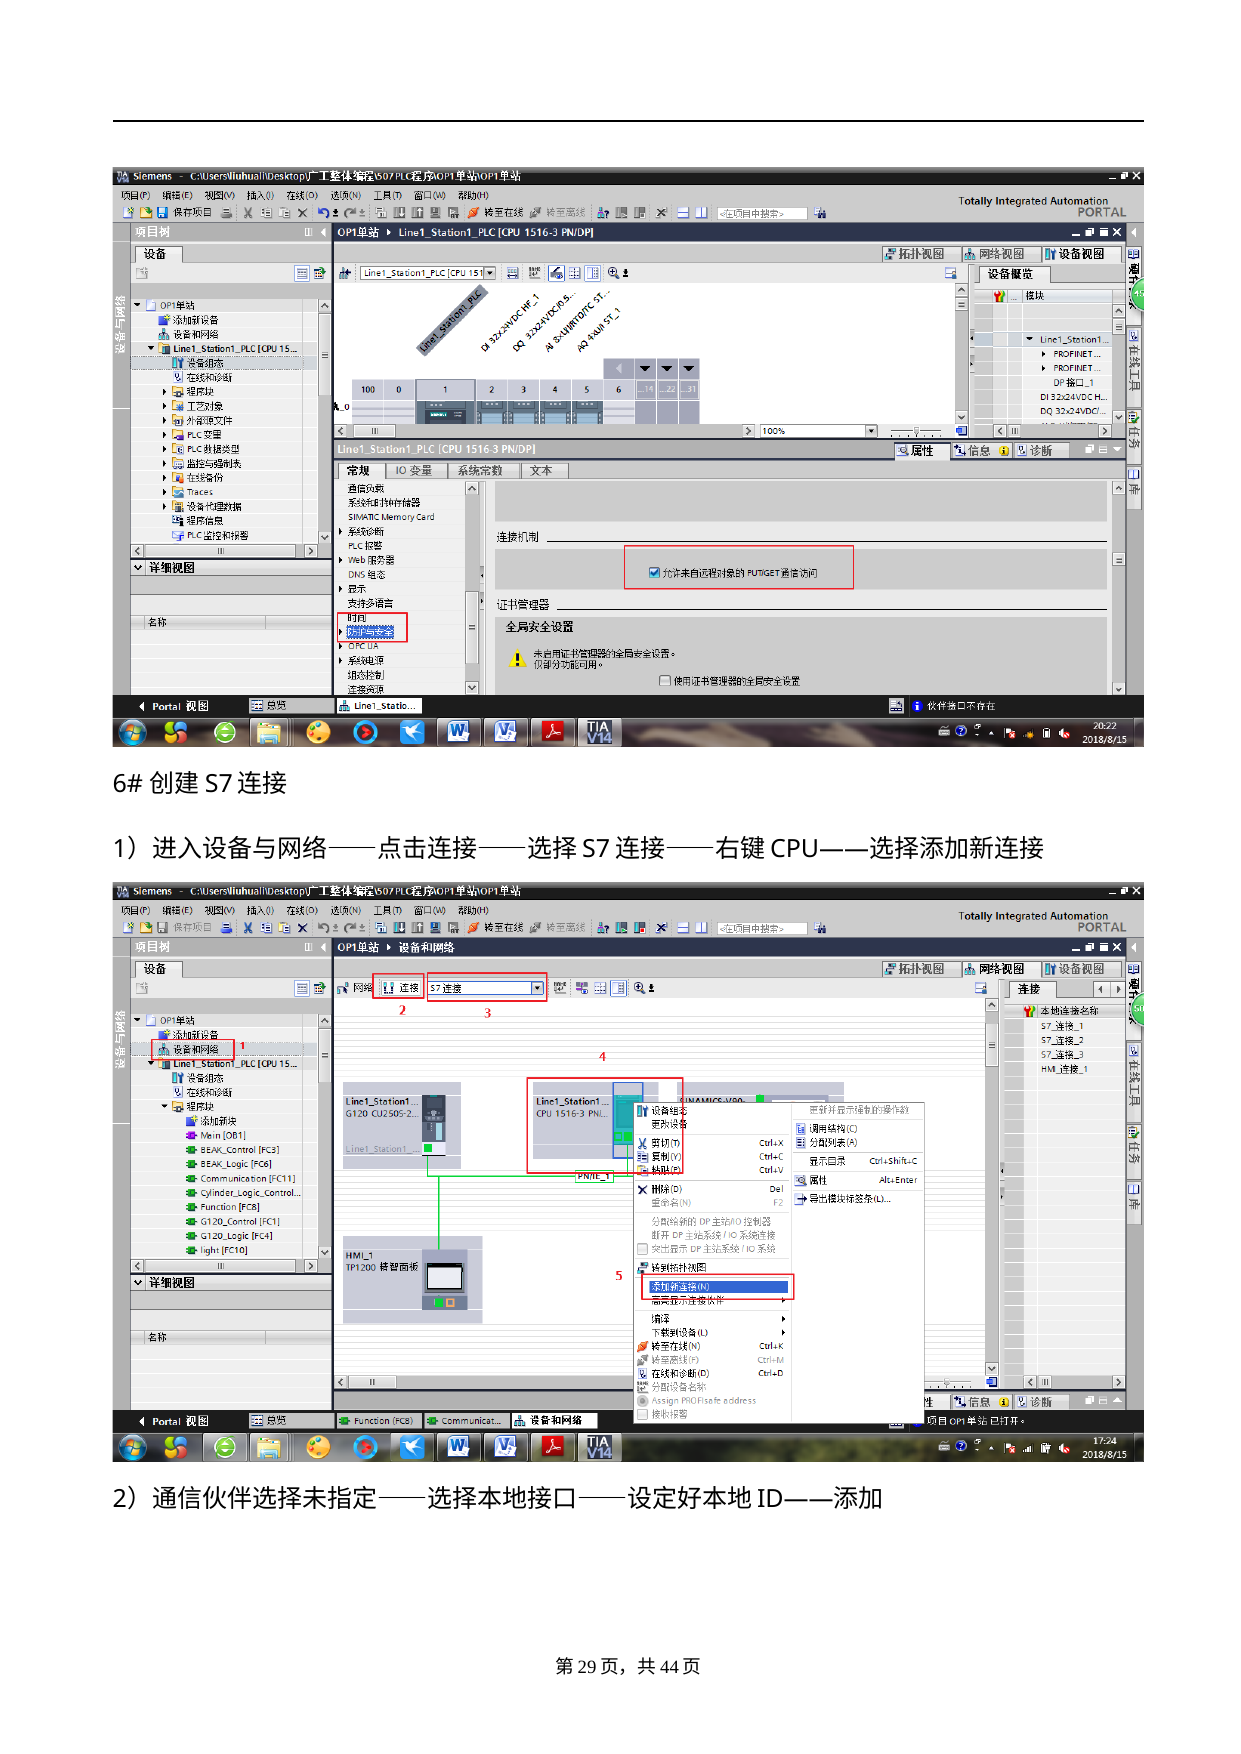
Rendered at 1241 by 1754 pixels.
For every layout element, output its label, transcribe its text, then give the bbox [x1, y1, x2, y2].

picture [112, 167, 1144, 747]
text 6# 创建S7连接 [112, 749, 1144, 814]
picture [112, 882, 1144, 1462]
text 2）通信伙伴选择未指定——选择本地接口——设定好本地ID——添加 [112, 1464, 1144, 1529]
text 1）进入设备与网络——点击连接——选择S7连接——右键CPU——选择添加新连接 [112, 814, 1144, 879]
